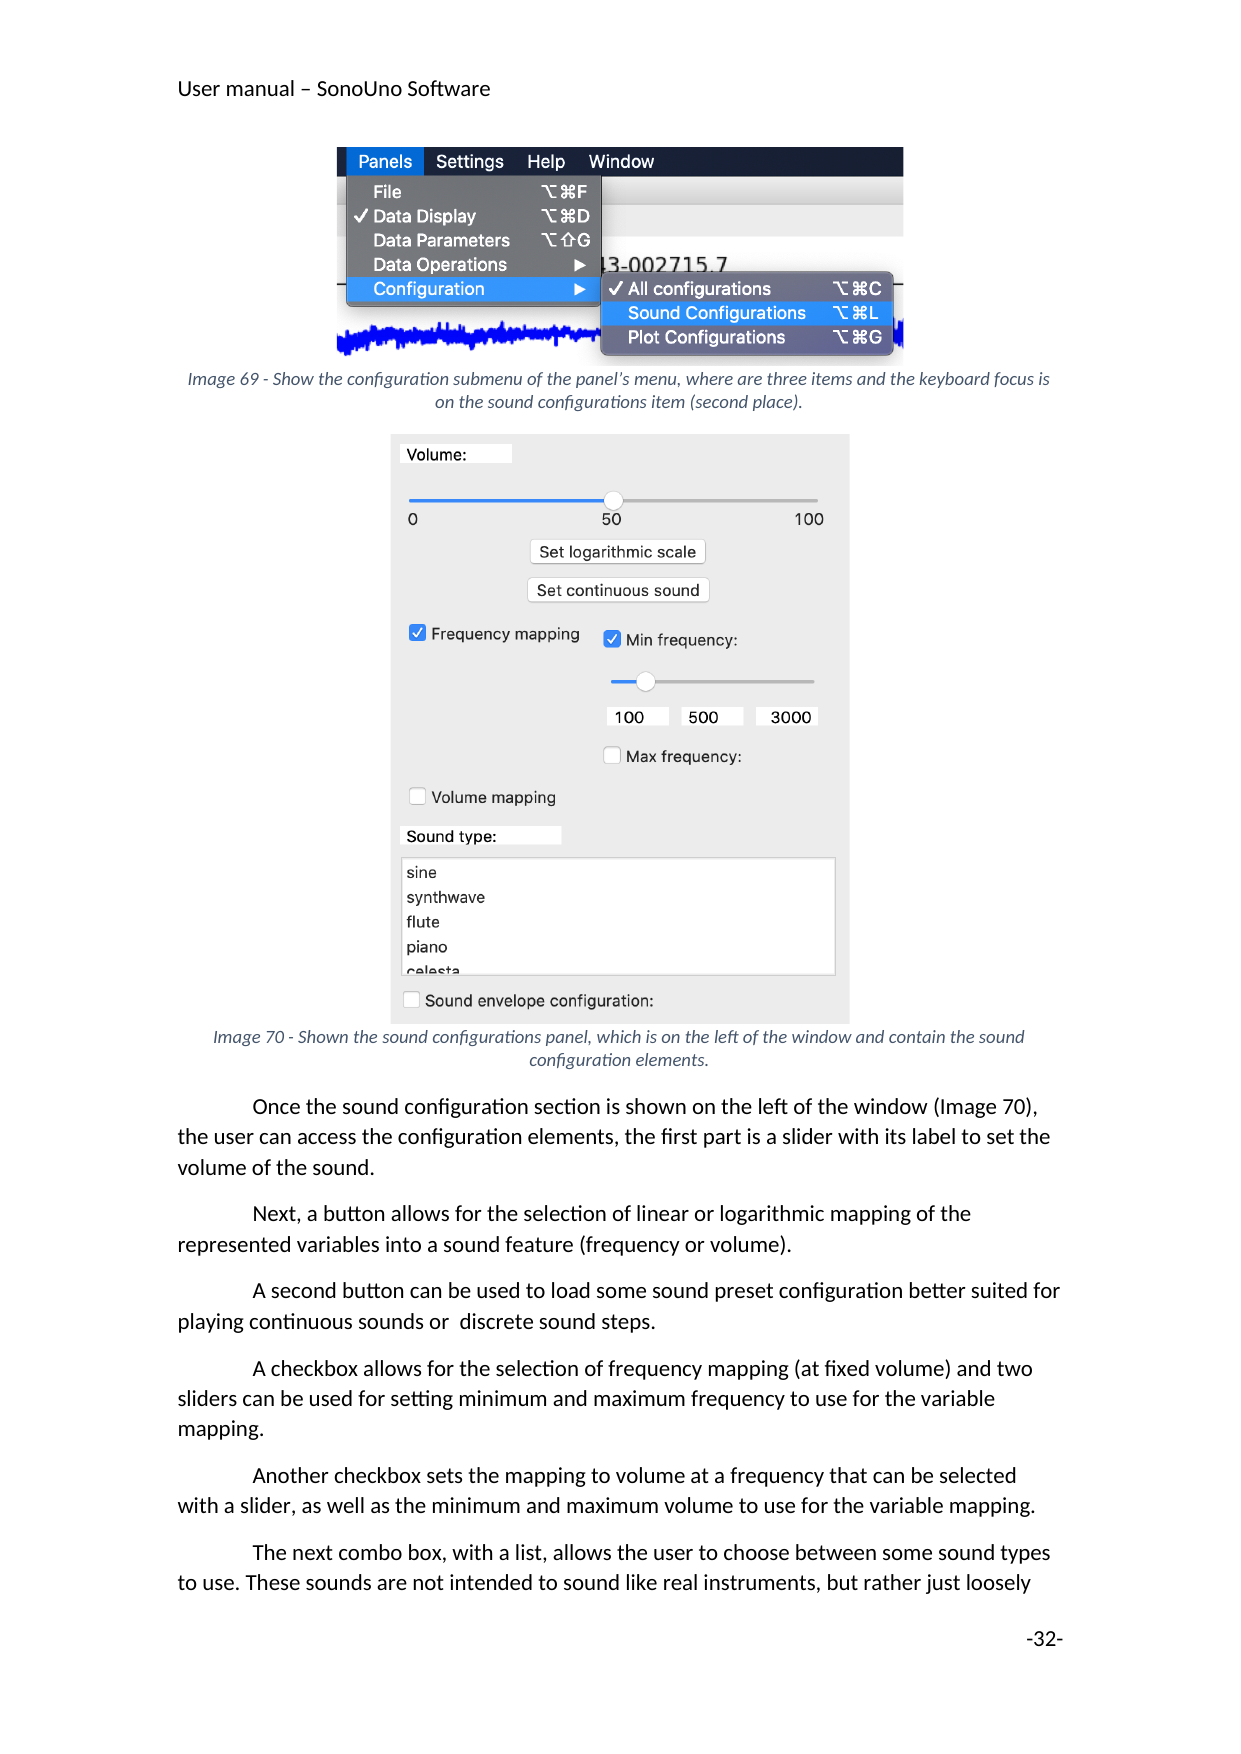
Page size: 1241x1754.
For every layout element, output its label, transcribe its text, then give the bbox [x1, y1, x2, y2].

text Image 69 - Show the configuration submenu of the panel’s menu, where are three items and the keyboard focus is on the sound configurations item (second place). [177, 368, 1063, 413]
picture [336, 147, 904, 366]
picture [390, 434, 850, 1024]
text Another checkbox sets the mapping to volume at a frequency that can be selected with a slider, as well as the minimum and maximum volume to use for the variable mapping. [177, 1461, 1063, 1519]
text Image 70 - Shown the sound configurations panel, which is on the left of the window and contain the sound configuration elements. [177, 1026, 1063, 1071]
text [177, 1538, 1063, 1596]
text A second button can be used to load some sound preset configuration better suited for playing continuous sounds or discrete sound steps. [177, 1277, 1063, 1335]
text Next, a button allows for the selection of linear or logarithmic mapping of the represented variables into a sound feature (frequency or volume). [177, 1199, 1063, 1258]
text A checkbox allows for the selection of frequency mapping (at fixed volume) and two sliders can be used for setting minimum and maximum frequency to use for the variable mapping. [177, 1354, 1063, 1442]
text Once the sound configuration section is shown on the left of the window (Image 70), the user can access the configuration elements, the first part is a slider with its label to set the volume of the sound. [177, 1092, 1063, 1181]
